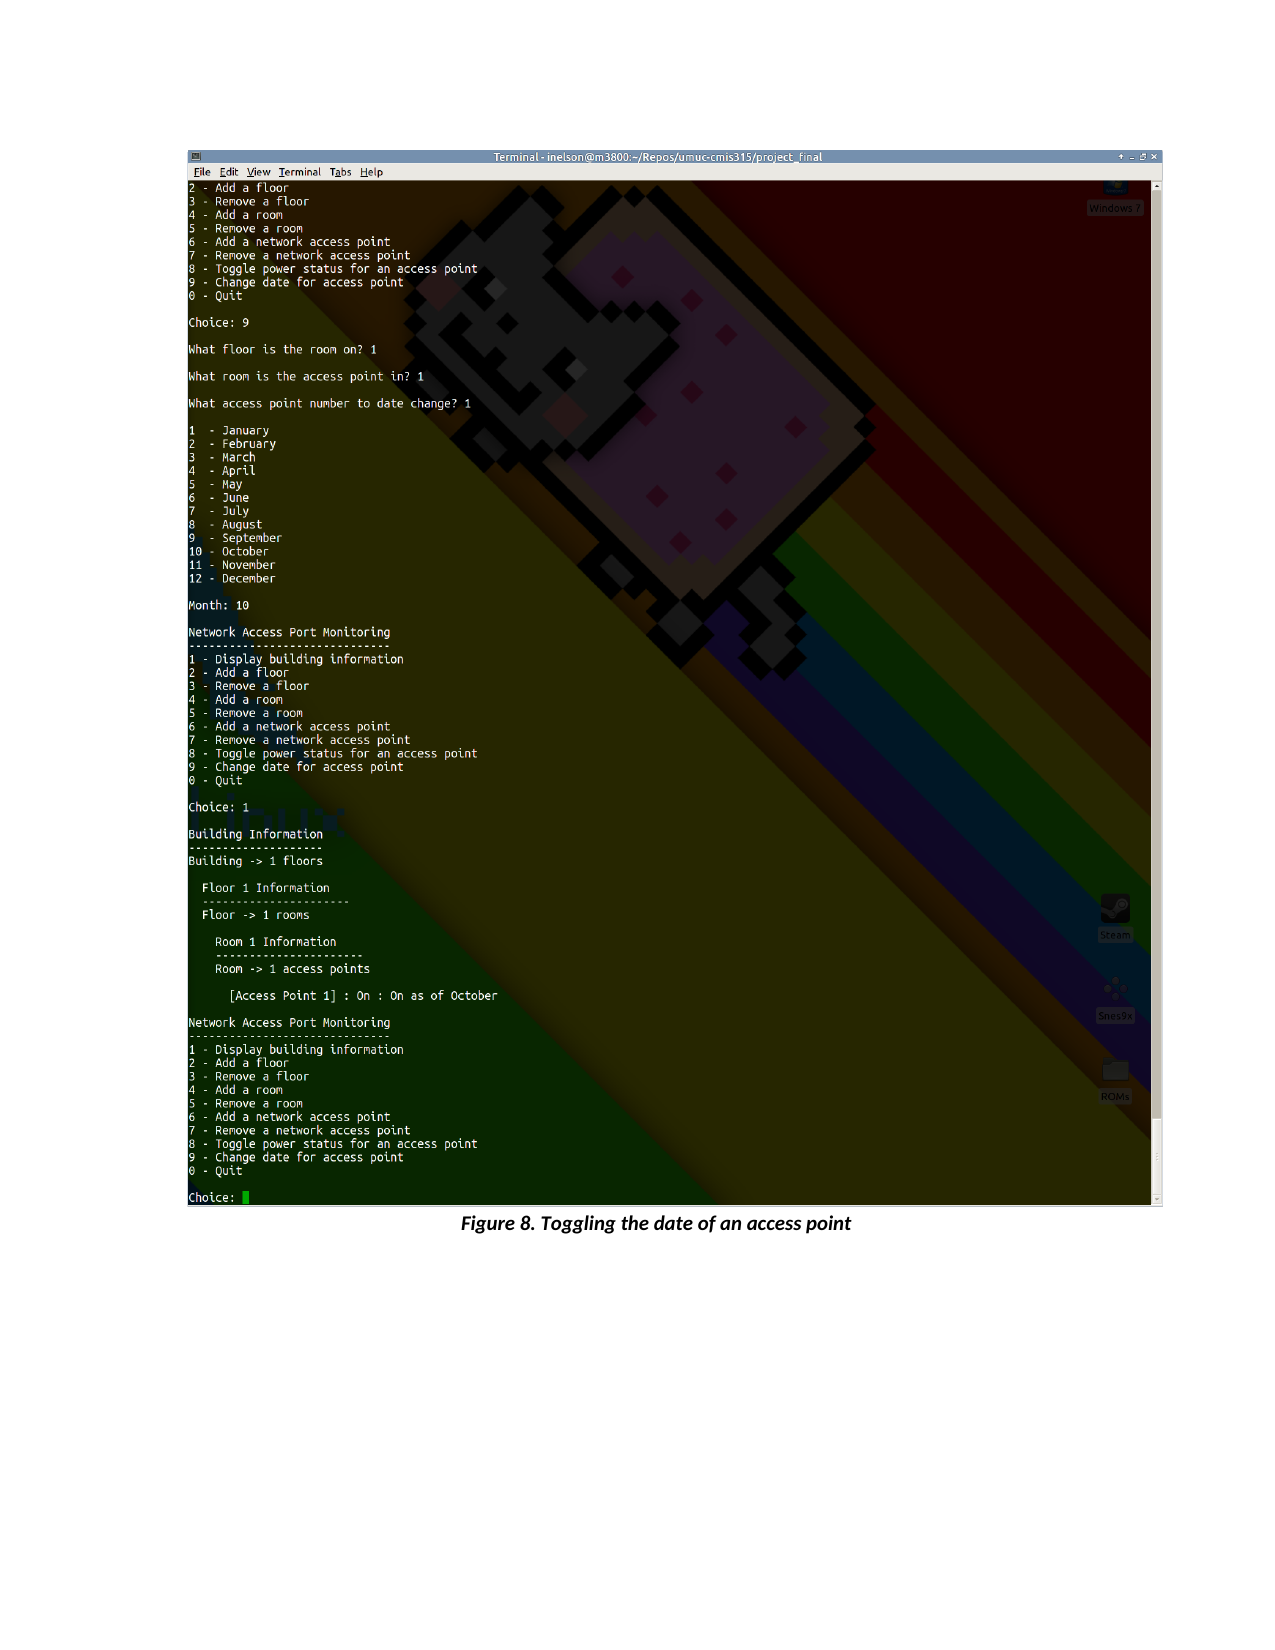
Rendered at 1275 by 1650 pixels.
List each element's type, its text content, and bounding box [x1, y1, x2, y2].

text Figure 8. Toggling the date of an access point [187, 1210, 1125, 1236]
picture [187, 150, 1163, 1207]
